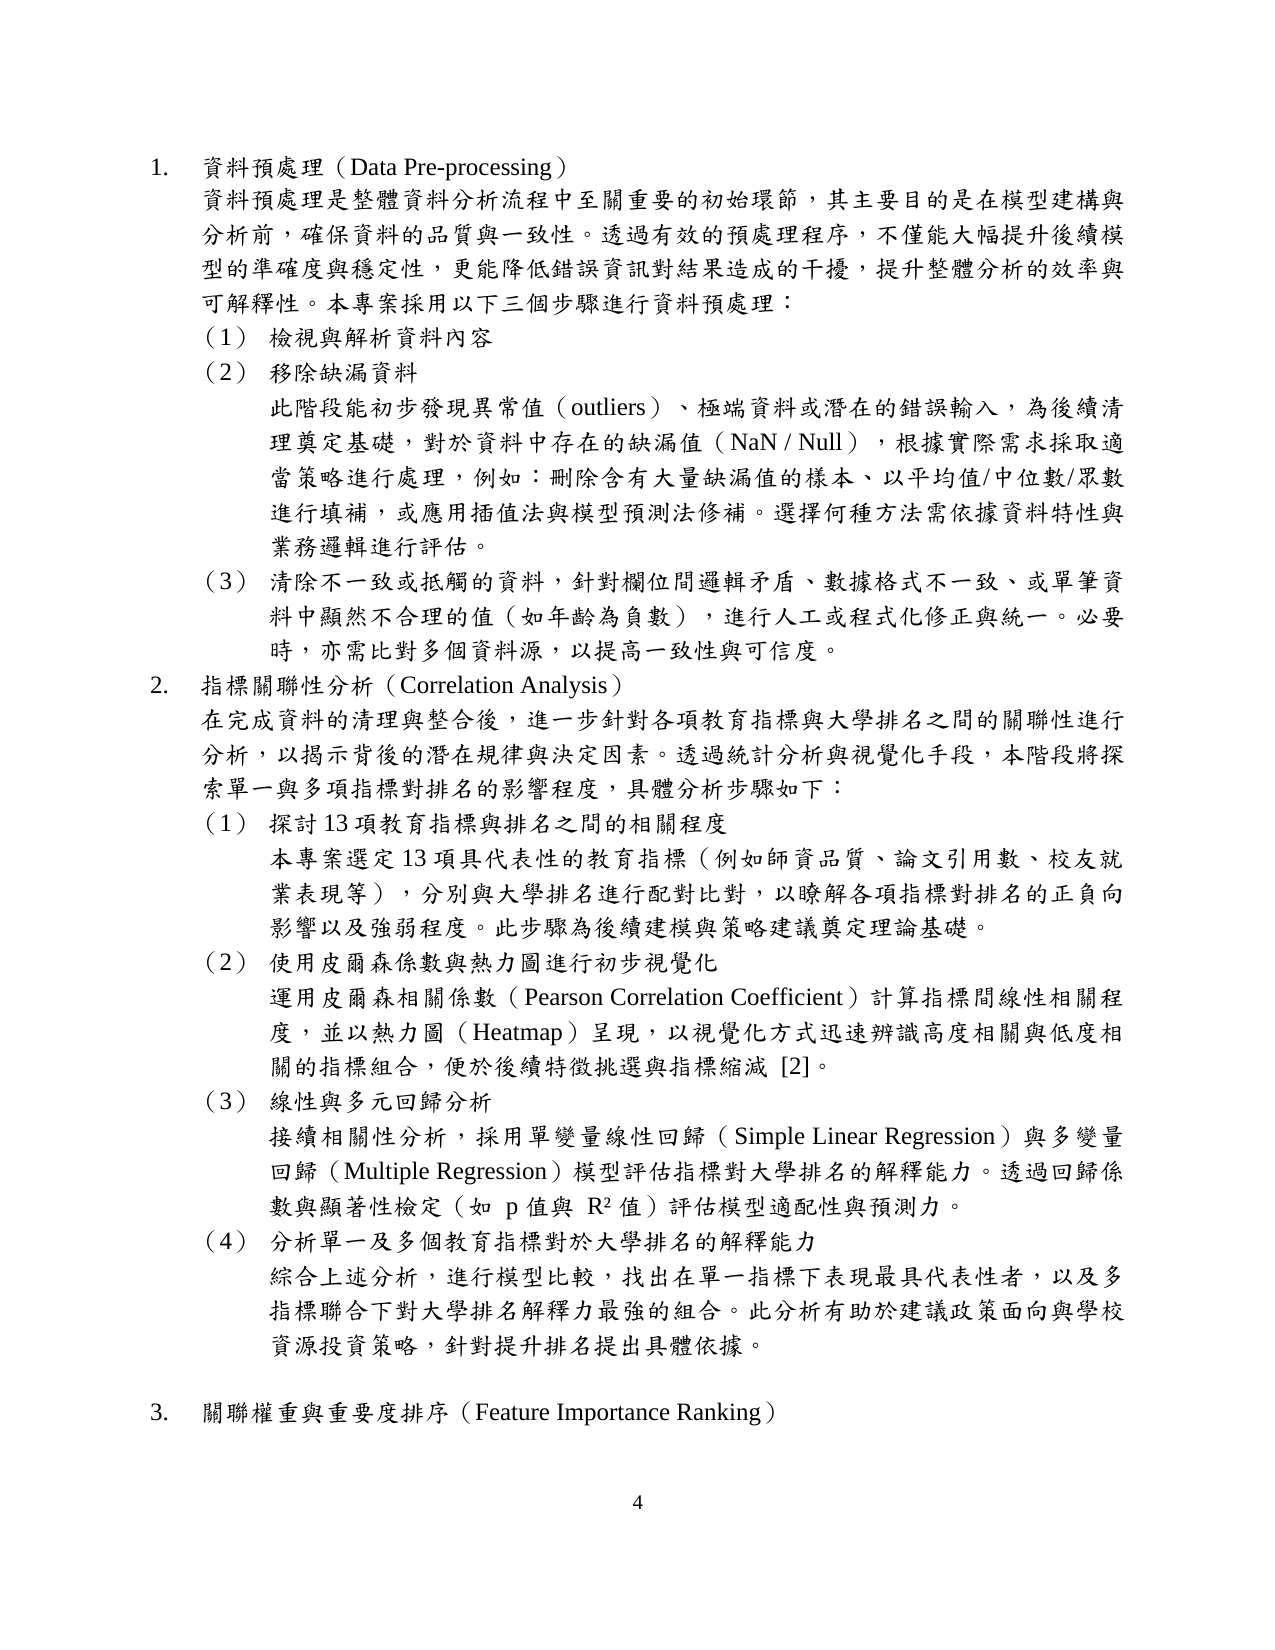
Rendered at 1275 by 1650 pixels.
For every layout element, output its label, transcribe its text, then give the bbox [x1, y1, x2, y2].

list 探討13項教育指標與排名之間的相關程度 [194, 806, 1125, 837]
list 在完成資料的清理與整合後，進一步針對各項教育指標與大學排名之間的關聯性進行分析，以揭示背後的潛在規律與決定因素。透過統計分析與視覺化手段，本階段將探索單一與多項指標對排名的影響程度，具體分析步驟如下： [200, 703, 1125, 802]
list 移除缺漏資料 [194, 356, 1125, 386]
list 資料預處理是整體資料分析流程中至關重要的初始環節，其主要目的是在模型建構與分析前，確保資料的品質與一致性。透過有效的預處理程序，不僅能大幅提升後續模型的準確度與穩定性，更能降低錯誤資訊對結果造成的干擾，提升整體分析的效率與可解釋性。本專案採用以下三個步驟進行資料預處理： [200, 183, 1125, 316]
list 綜合上述分析，進行模型比較，找出在單一指標下表現最具代表性者，以及多指標聯合下對大學排名解釋力最強的組合。此分析有助於建議政策面向與學校資源投資策略，針對提升排名提出具體依據。 [268, 1259, 1125, 1358]
list 分析單一及多個教育指標對於大學排名的解釋能力 [194, 1224, 1125, 1255]
list 接續相關性分析，採用單變量線性回歸（Simple Linear Regression）與多變量回歸（Multiple Regression）模型評估指標對大學排名的解釋能力。透過回歸係數與顯著性檢定（如 p 值與 R² 值）評估模型適配性與預測力。 [268, 1119, 1125, 1220]
list 線性與多元回歸分析 [194, 1085, 1125, 1115]
list 檢視與解析資料內容 [194, 321, 1125, 351]
list 清除不一致或抵觸的資料，針對欄位間邏輯矛盾、數據格式不一致、或單筆資料中顯然不合理的值（如年齡為負數），進行人工或程式化修正與統一。必要時，亦需比對多個資料源，以提高一致性與可信度。 [194, 564, 1125, 663]
list 此階段能初步發現異常值（outliers）、極端資料或潛在的錯誤輸入，為後續清理奠定基礎，對於資料中存在的缺漏值（NaN / Null），根據實際需求採取適當策略進行處理，例如：刪除含有大量缺漏值的樣本、以平均值/中位數/眾數進行填補，或應用插值法與模型預測法修補。選擇何種方法需依據資料特性與業務邏輯進行評估。 [268, 391, 1125, 560]
list 使用皮爾森係數與熱力圖進行初步視覺化 [194, 945, 1125, 976]
list 本專案選定13項具代表性的教育指標（例如師資品質、論文引用數、校友就業表現等），分別與大學排名進行配對比對，以瞭解各項指標對排名的正負向影響以及強弱程度。此步驟為後續建模與策略建議奠定理論基礎。 [268, 841, 1125, 941]
list 指標關聯性分析（Correlation Analysis） [150, 668, 1125, 698]
list 資料預處理（Data Pre-processing） [150, 150, 1125, 180]
list 關聯權重與重要度排序（Feature Importance Ranking） [150, 1396, 1125, 1426]
list 運用皮爾森相關係數（Pearson Correlation Coefficient）計算指標間線性相關程度，並以熱力圖（Heatmap）呈現，以視覺化方式迅速辨識高度相關與低度相關的指標組合，便於後續特徵挑選與指標縮減 [2]。 [268, 980, 1125, 1080]
